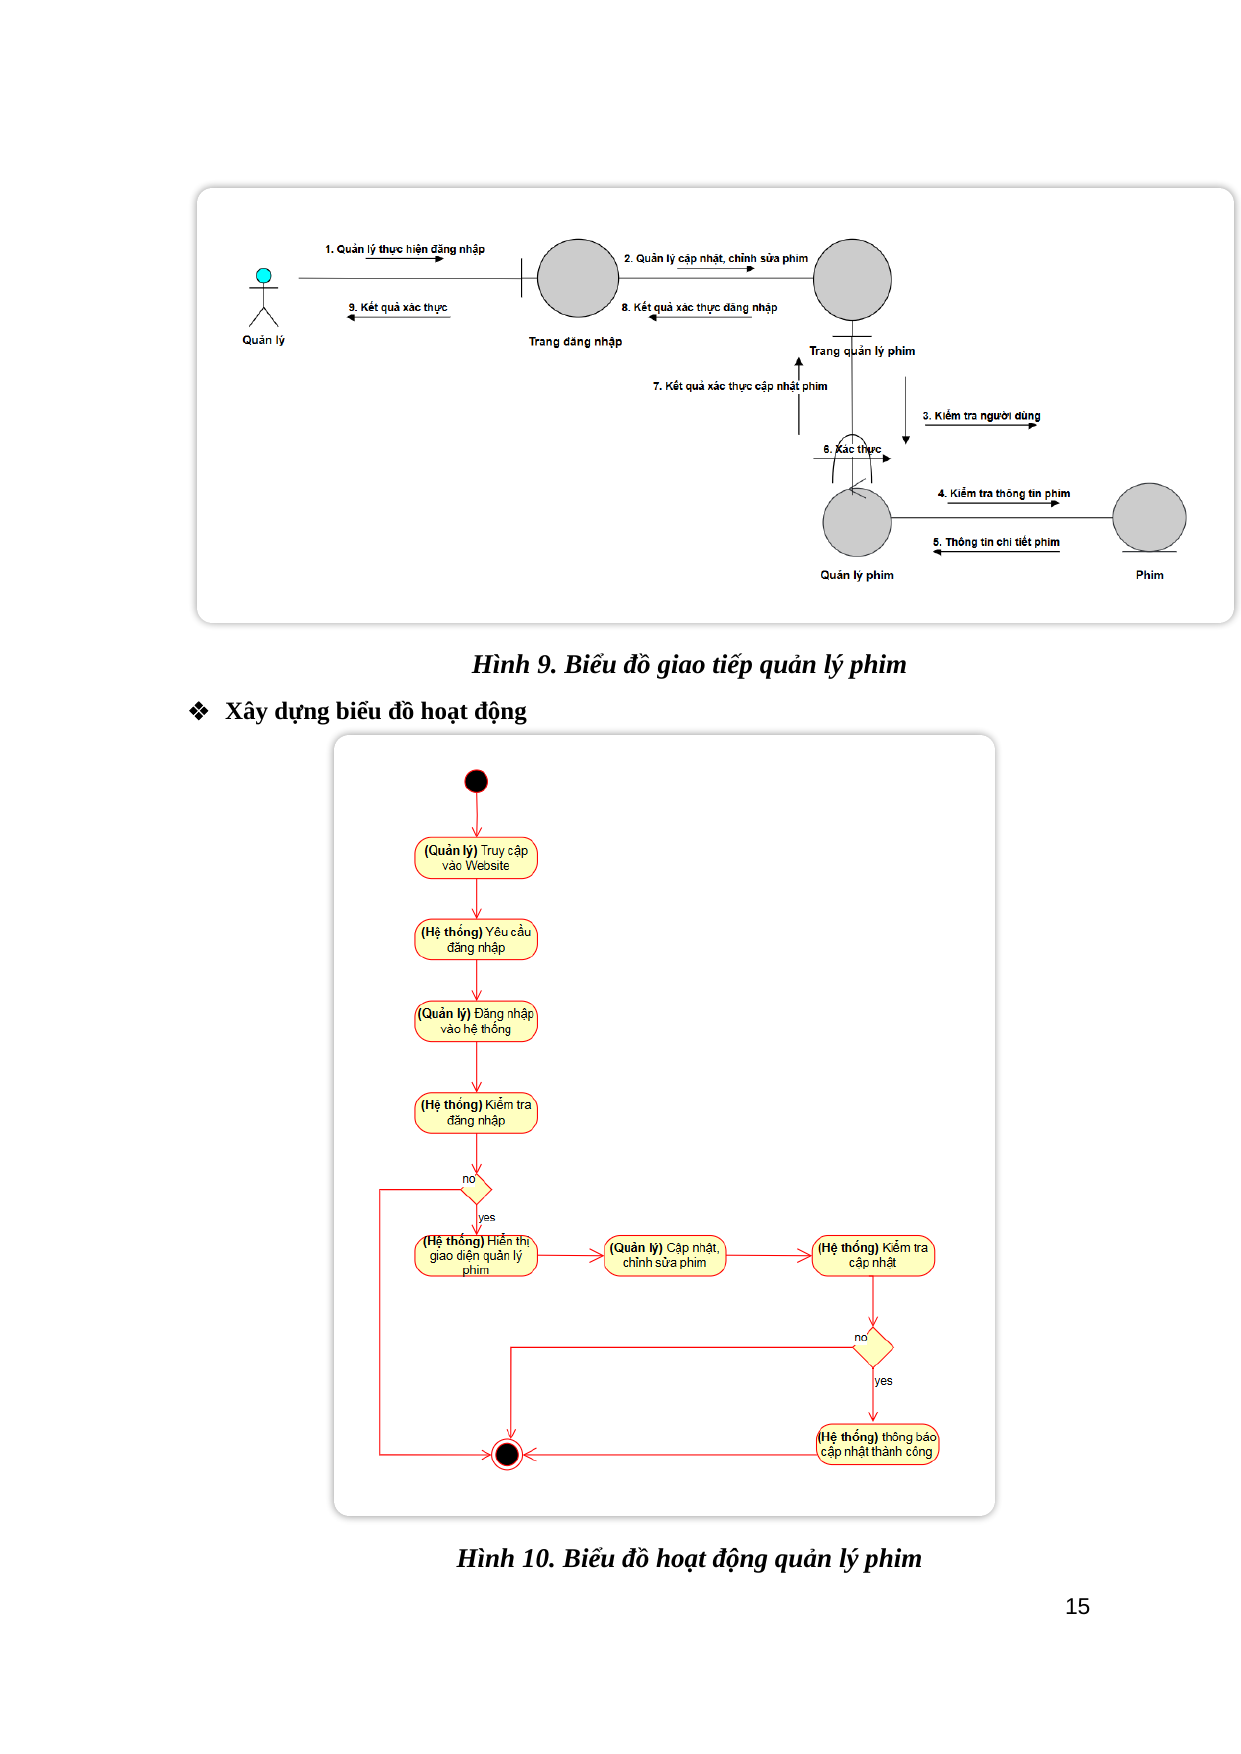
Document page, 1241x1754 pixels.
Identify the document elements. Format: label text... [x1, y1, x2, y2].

text Hình 9. Biểu đồ giao tiếp quản lý phim [291, 649, 1090, 680]
list Xây dựng biểu đồ hoạt động [187, 696, 1090, 725]
picture [228, 219, 1203, 592]
picture [365, 766, 964, 1485]
text Hình 10. Biểu đồ hoạt động quản lý phim [291, 1542, 1090, 1573]
